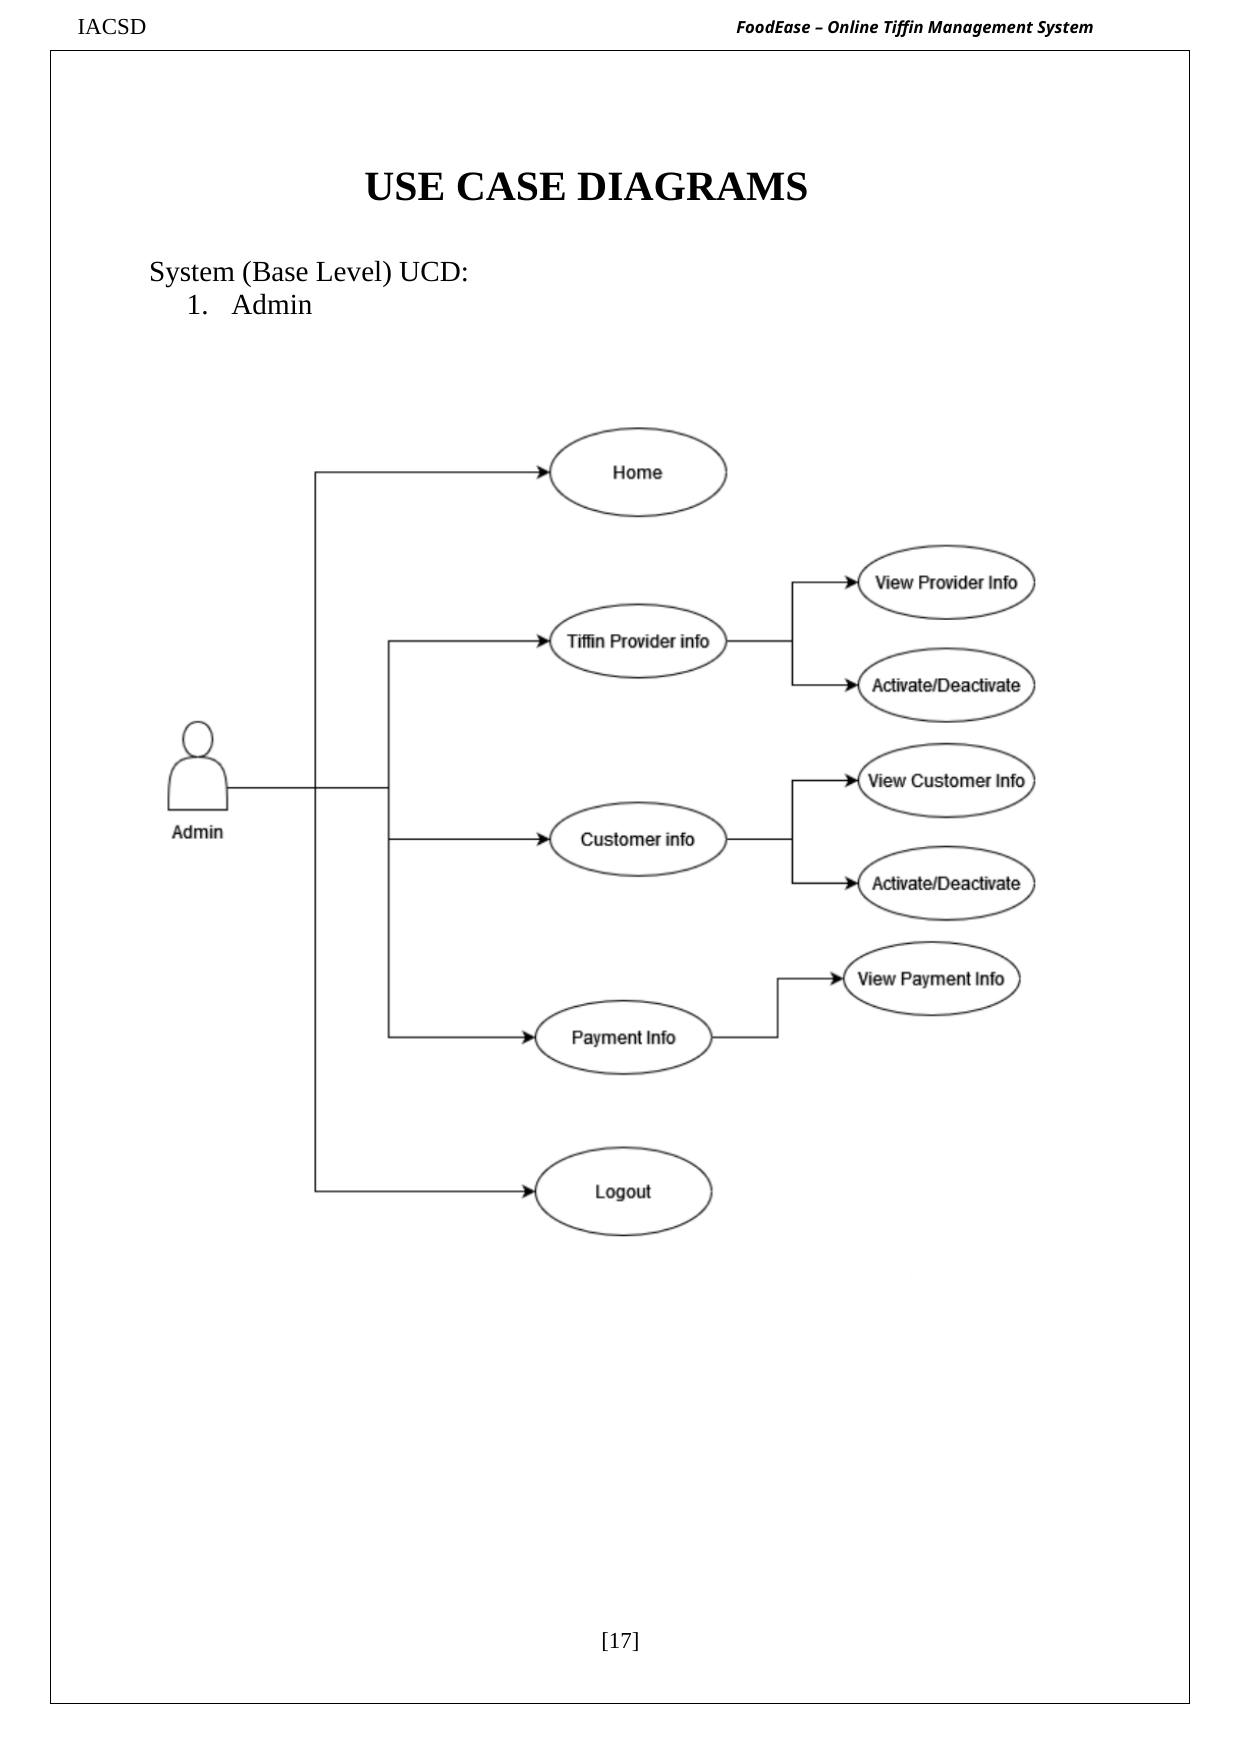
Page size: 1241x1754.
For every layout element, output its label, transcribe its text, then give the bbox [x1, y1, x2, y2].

picture [148, 400, 1072, 1278]
list USE CASE DIAGRAMS [364, 161, 884, 209]
